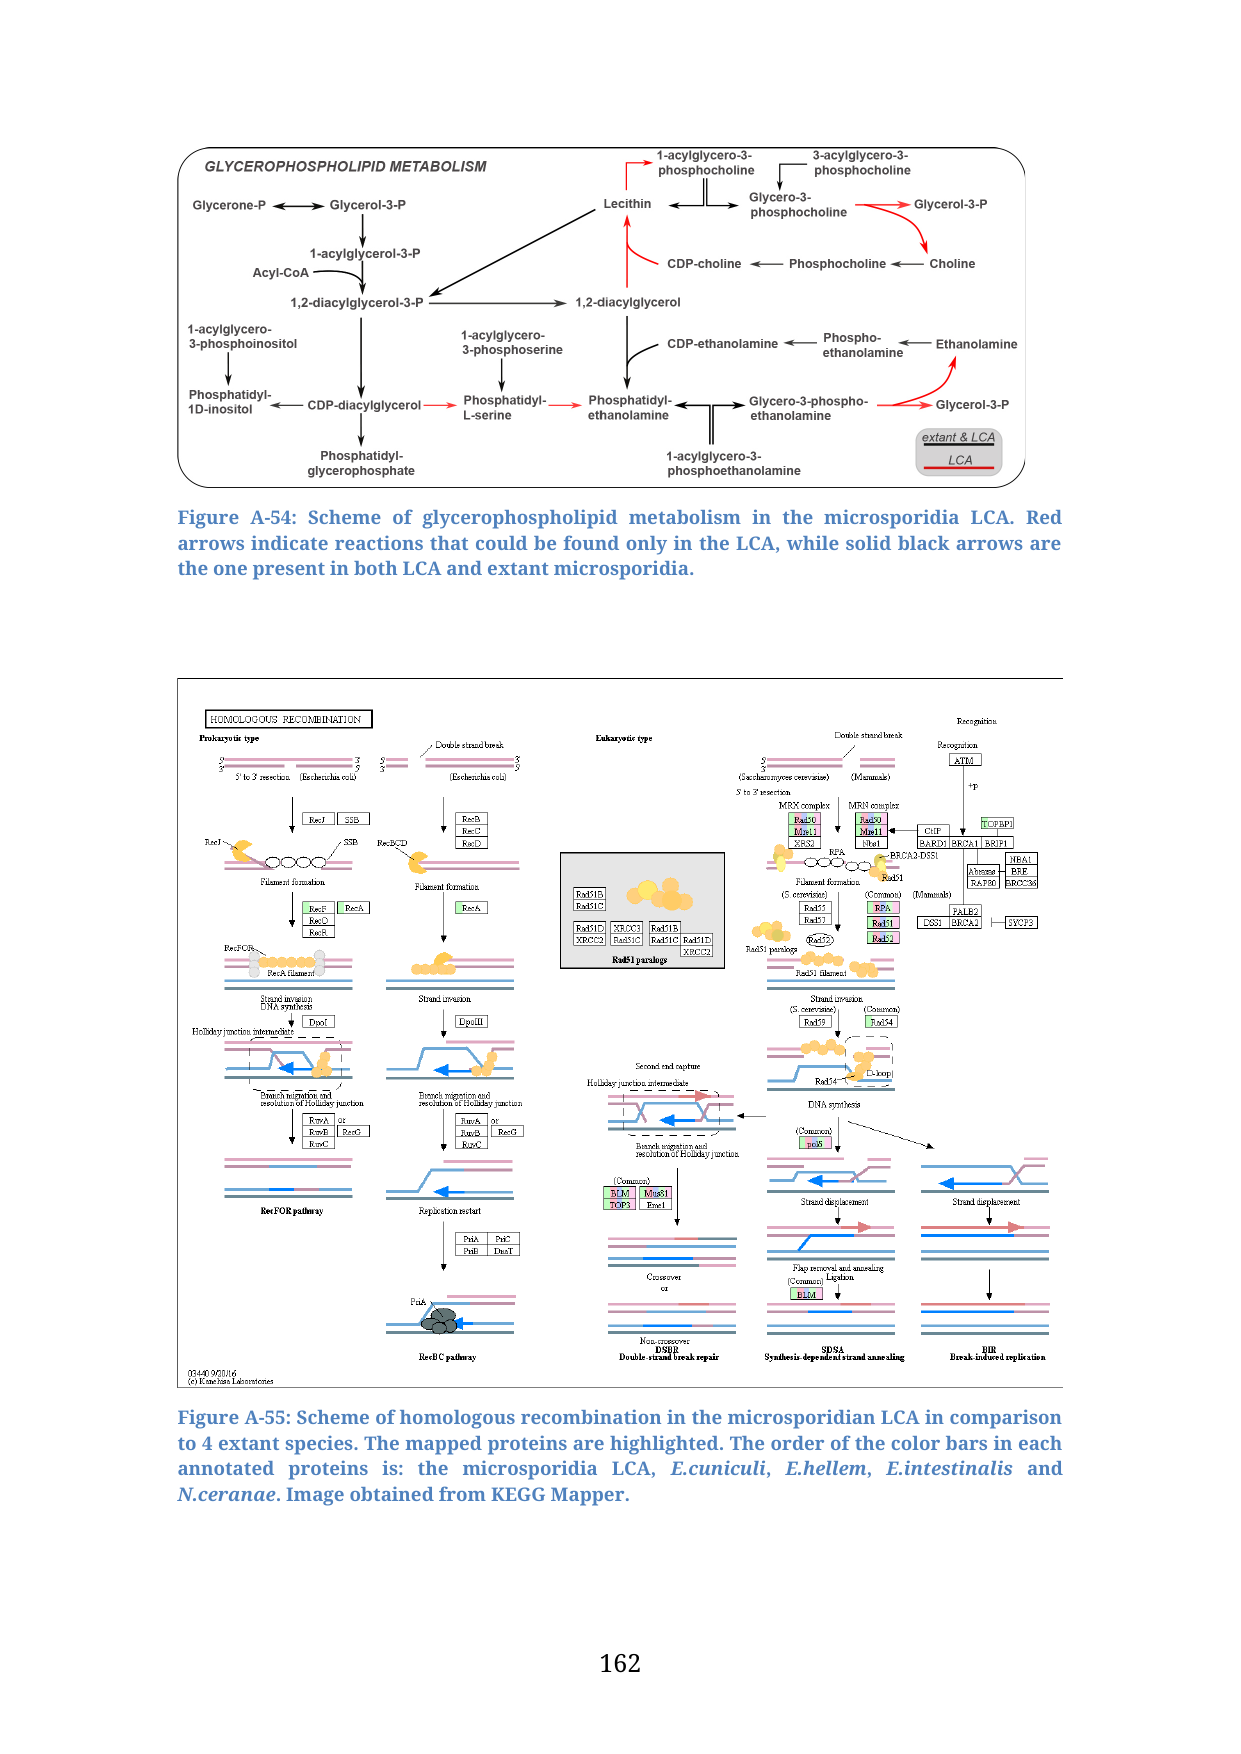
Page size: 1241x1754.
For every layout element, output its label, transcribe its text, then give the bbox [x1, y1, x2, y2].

picture [177, 147, 1026, 488]
picture [177, 678, 1063, 1388]
